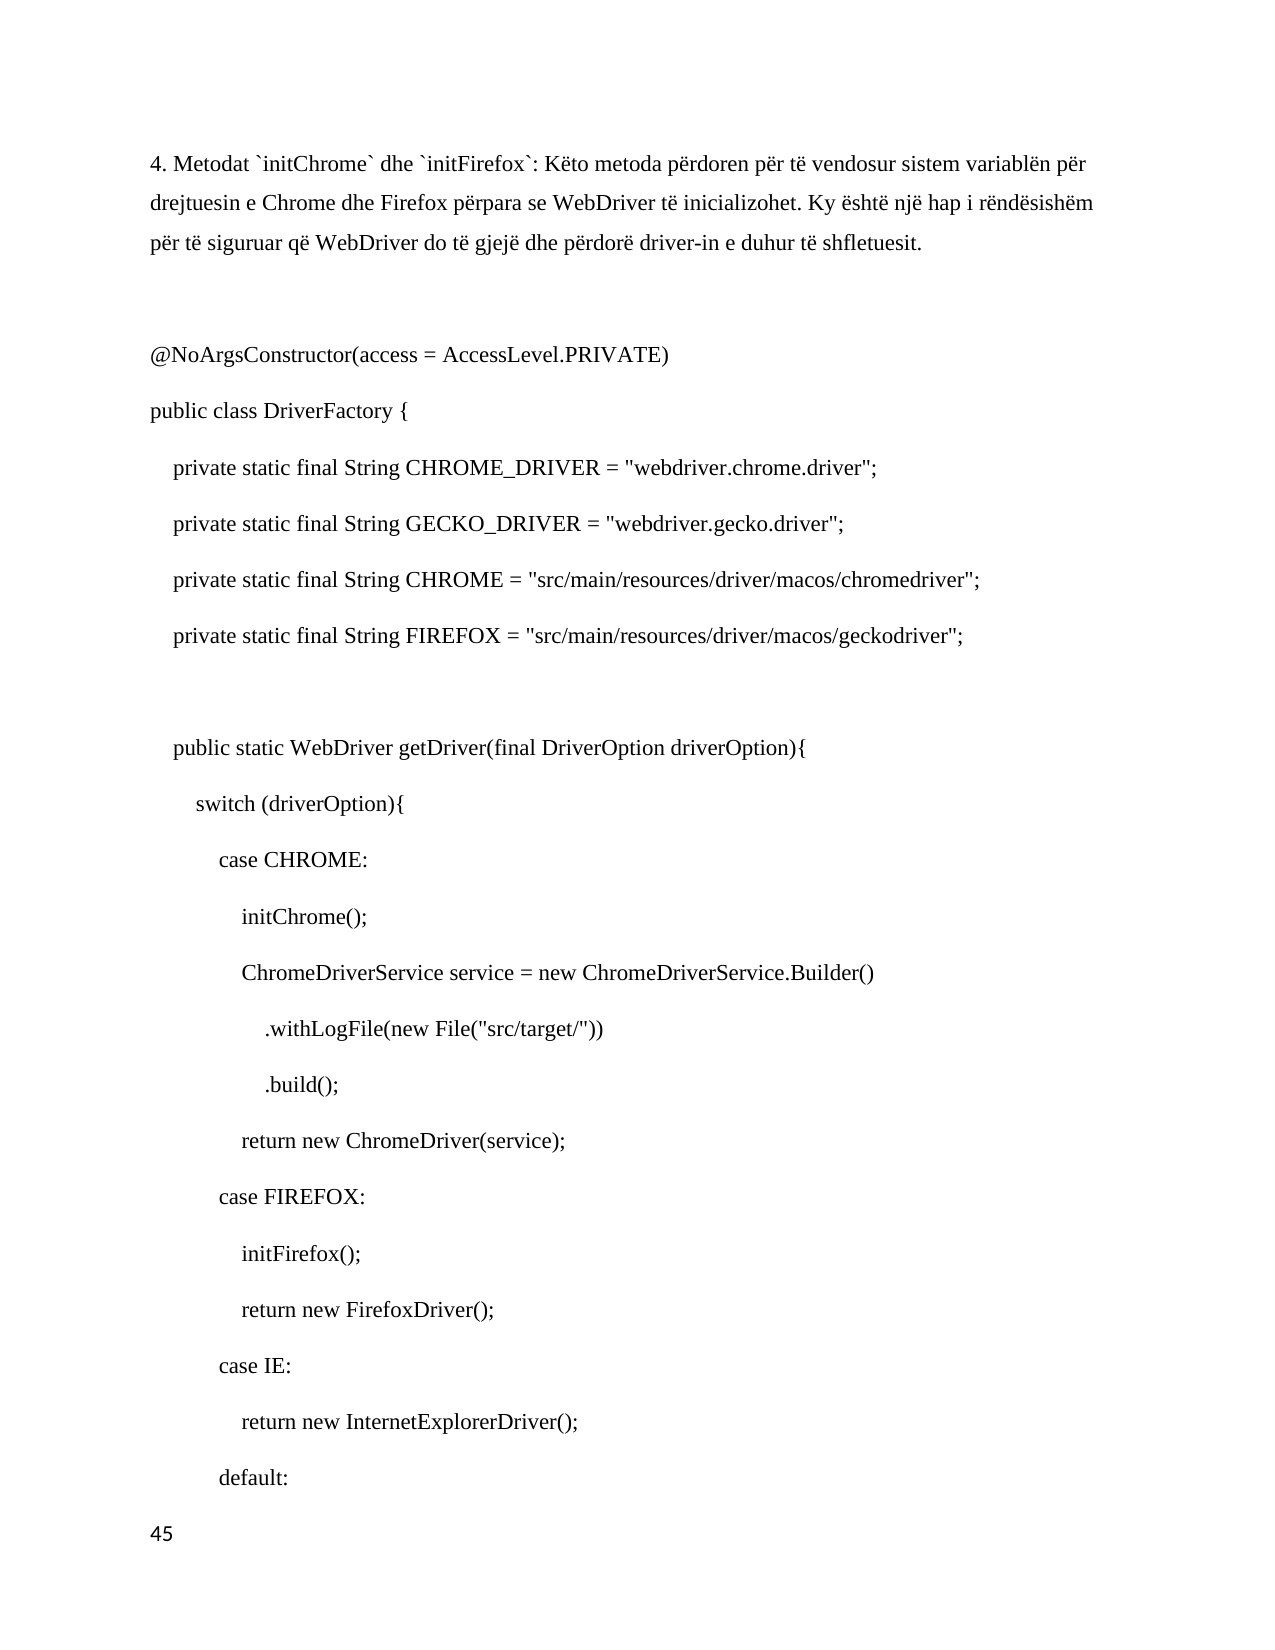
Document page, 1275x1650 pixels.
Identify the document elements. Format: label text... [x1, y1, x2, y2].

text public static WebDriver getDriver(final DriverOption driverOption){ [150, 734, 1125, 761]
text private static final String CHROME_DRIVER = "webdriver.chrome.driver"; [150, 453, 1125, 480]
text private static final String FIREFOX = "src/main/resources/driver/macos/geckodriver"; [150, 622, 1125, 648]
text .withLogFile(new File("src/target/")) [150, 1015, 1125, 1041]
text .build(); [150, 1071, 1125, 1097]
text case IE: [150, 1352, 1125, 1378]
text public class DriverFactory { [150, 397, 1125, 424]
text initChrome(); [150, 903, 1125, 929]
text @NoArgsConstructor(access = AccessLevel.PRIVATE) [150, 341, 1125, 368]
text switch (driverOption){ [150, 790, 1125, 817]
text return new ChromeDriver(service); [150, 1127, 1125, 1154]
text initFirefox(); [150, 1239, 1125, 1266]
text private static final String CHROME = "src/main/resources/driver/macos/chromedriver"; [150, 566, 1125, 592]
text 4. Metodat `initChrome` dhe `initFirefox`: Këto metoda përdoren për të vendosur sistem variablën për drejtuesin e Chrome dhe Firefox përpara se WebDriver të inicializohet. Ky është një hap i rëndësishëm për të siguruar që WebDriver do të gjejë dhe përdorë driver-in e duhur të shfletuesit. [150, 150, 1125, 255]
text case FIREFOX: [150, 1183, 1125, 1210]
text return new FirefoxDriver(); [150, 1296, 1125, 1322]
text return new InternetExplorerDriver(); [150, 1408, 1125, 1434]
text ChromeDriverService service = new ChromeDriverService.Builder() [150, 959, 1125, 985]
text default: [150, 1464, 1125, 1491]
text case CHROME: [150, 847, 1125, 873]
text private static final String GECKO_DRIVER = "webdriver.gecko.driver"; [150, 510, 1125, 536]
